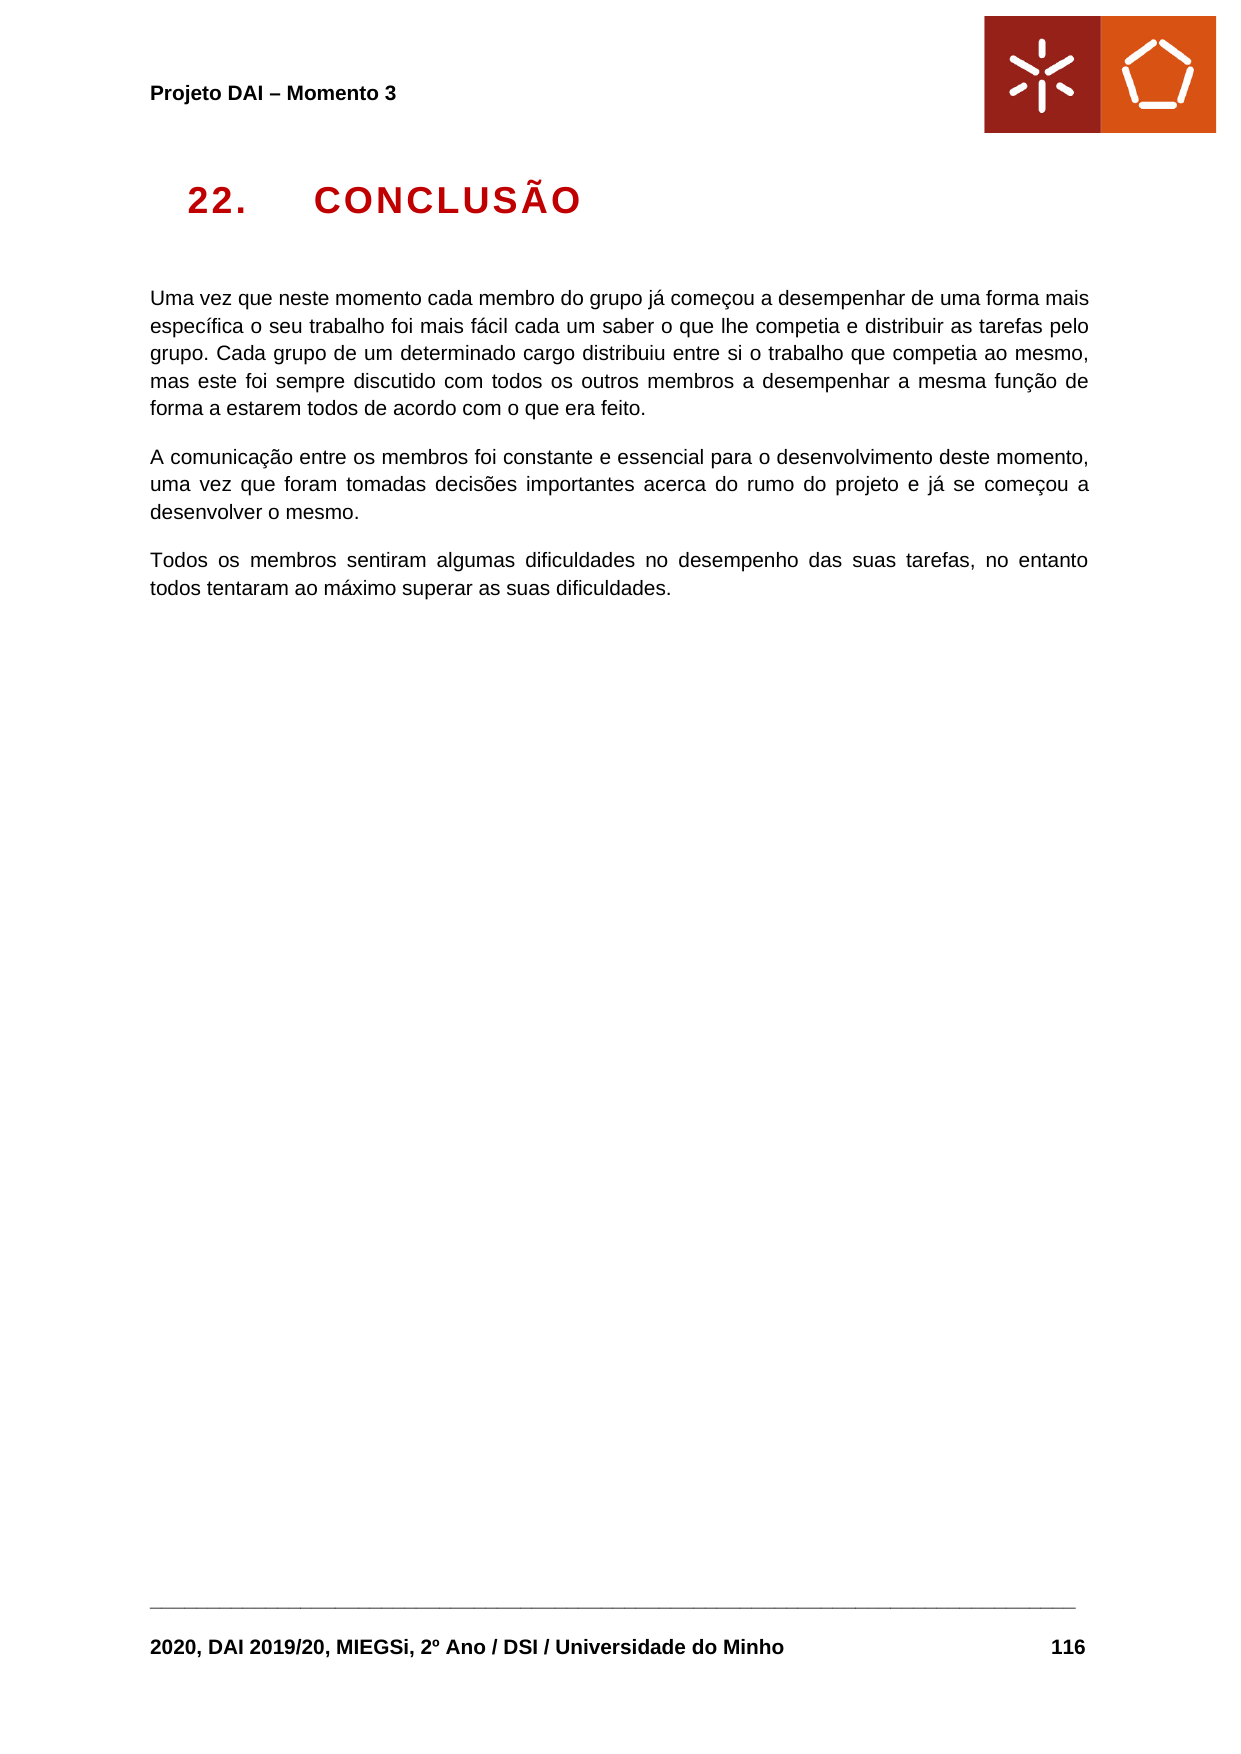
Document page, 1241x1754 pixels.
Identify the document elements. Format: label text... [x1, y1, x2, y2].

text Todos os membros sentiram algumas dificuldades no desempenho das suas tarefas, no entanto todos tentaram ao máximo superar as suas dificuldades. [150, 548, 1090, 599]
picture [984, 16, 1217, 133]
subtitle Conclusão [187, 178, 1090, 221]
text A comunicação entre os membros foi constante e essencial para o desenvolvimento deste momento, uma vez que foram tomadas decisões importantes acerca do rumo do projeto e já se começou a desenvolver o mesmo. [150, 444, 1090, 523]
text Uma vez que neste momento cada membro do grupo já começou a desempenhar de uma forma mais específica o seu trabalho foi mais fácil cada um saber o que lhe competia e distribuir as tarefas pelo grupo. Cada grupo de um determinado cargo distribuiu entre si o trabalho que competia ao mesmo, mas este foi sempre discutido com todos os outros membros a desempenhar a mesma função de forma a estarem todos de acordo com o que era feito. [150, 286, 1090, 420]
